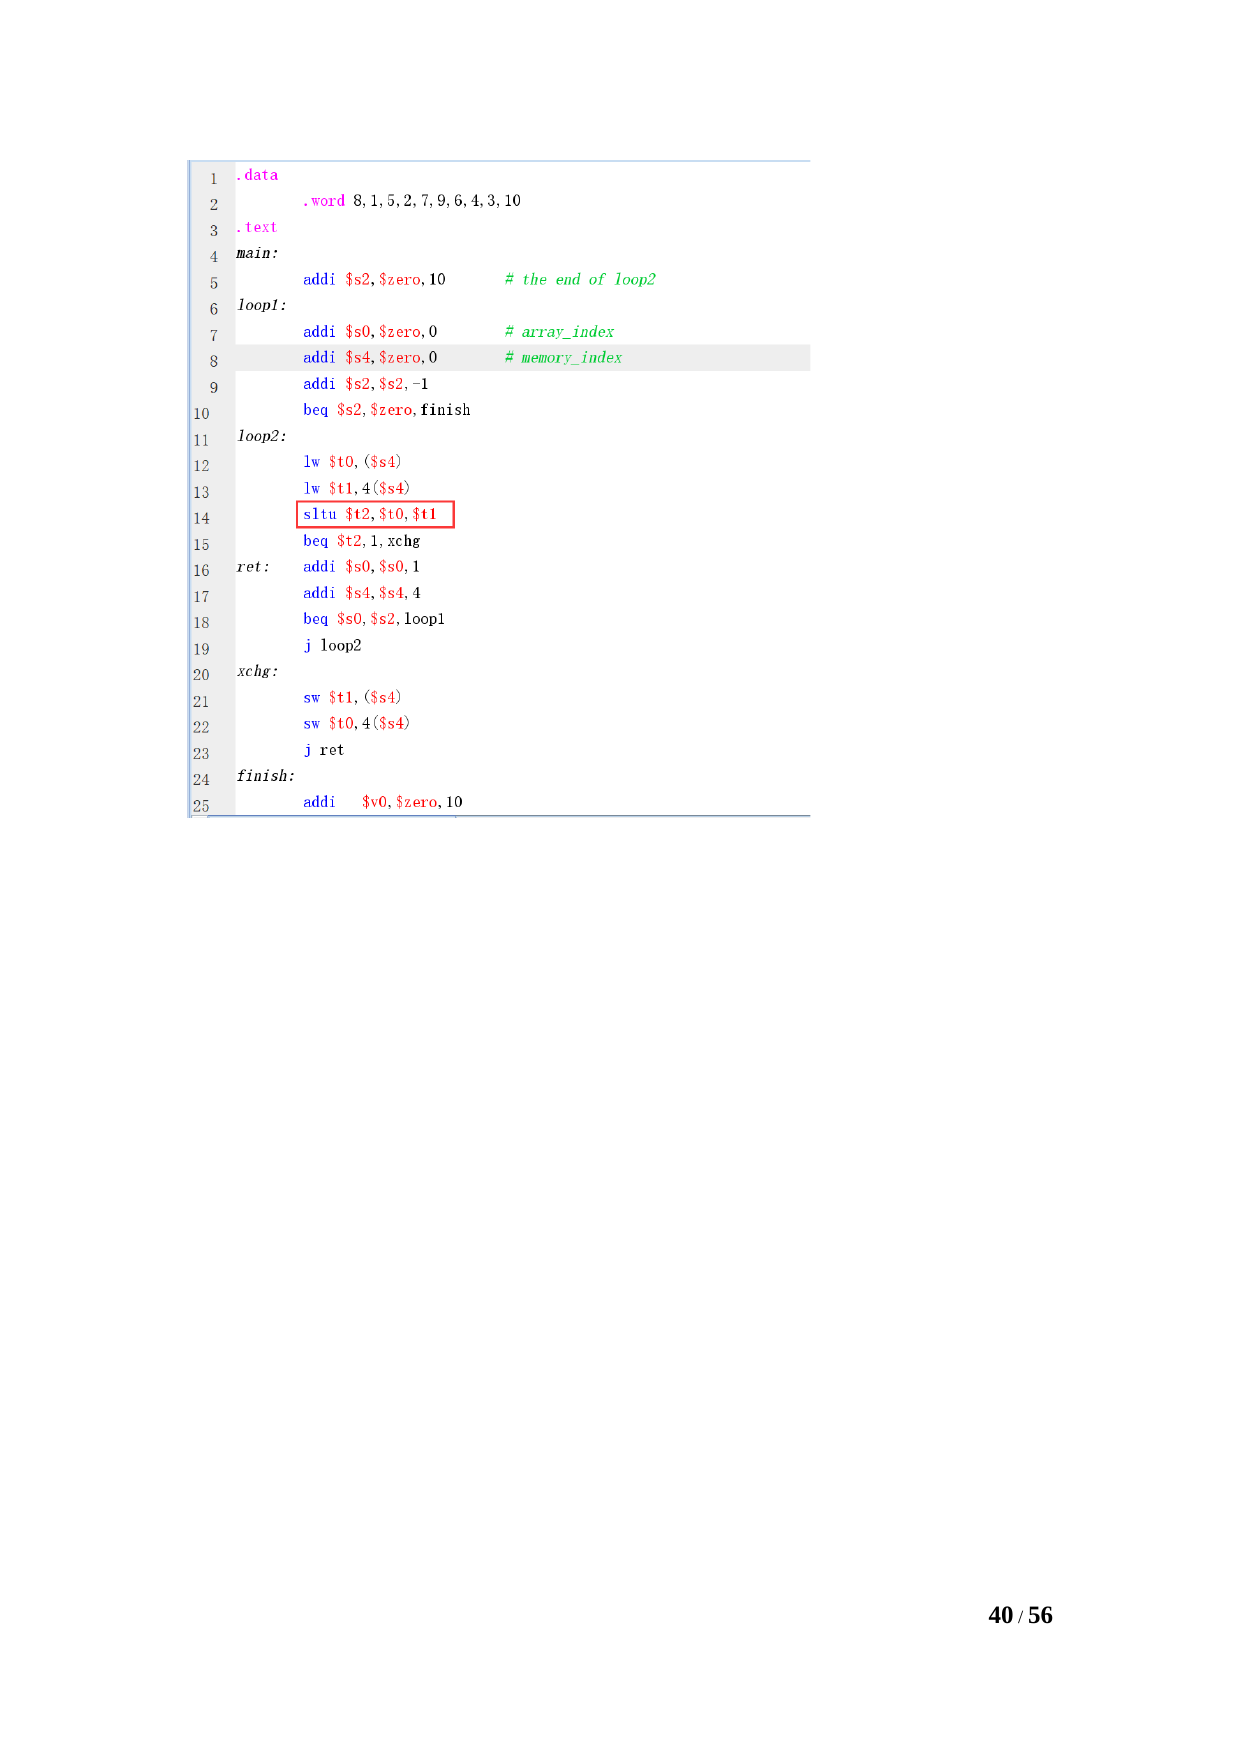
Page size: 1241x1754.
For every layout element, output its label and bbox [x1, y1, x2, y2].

picture [187, 160, 811, 818]
